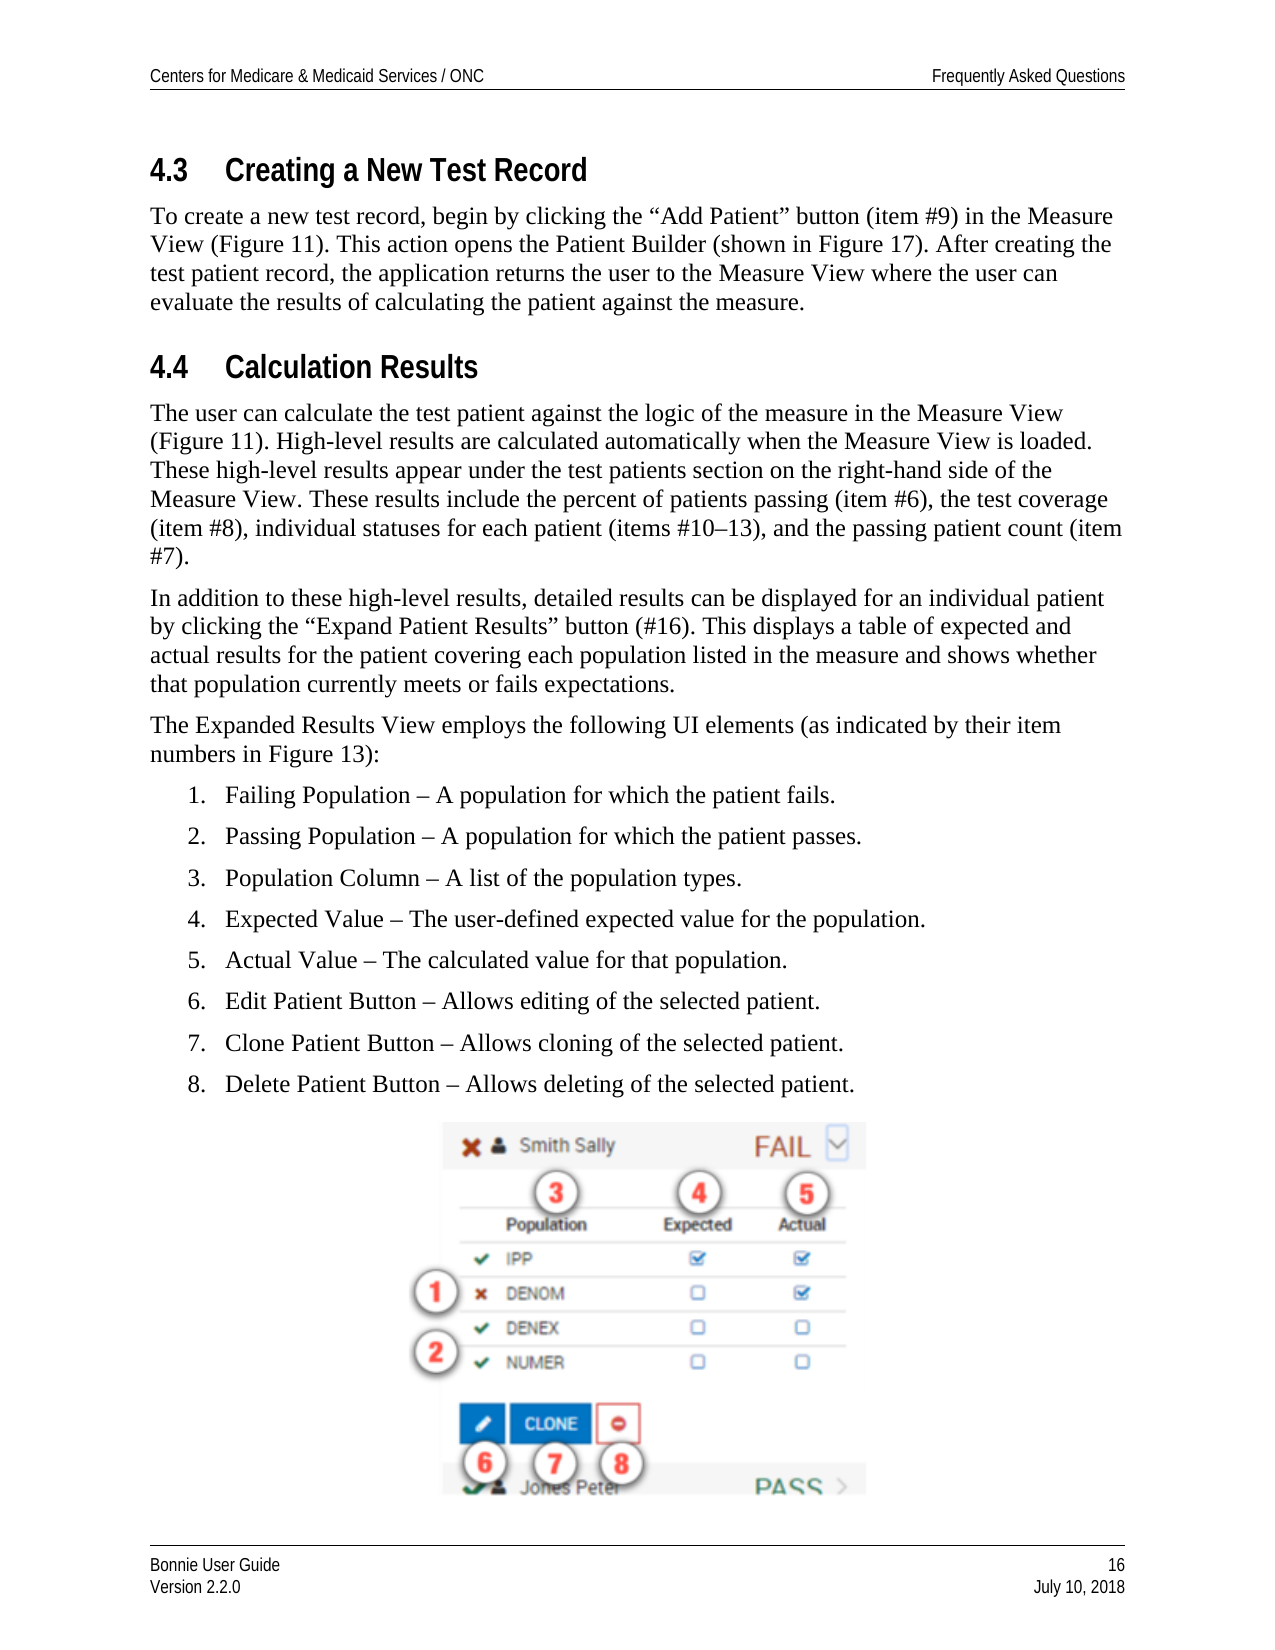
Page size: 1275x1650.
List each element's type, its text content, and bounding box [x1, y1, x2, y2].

subtitle Creating a New Test Record [150, 150, 1125, 188]
text In addition to these high-level results, detailed results can be displayed for an individual patient by clicking the “Expand Patient Results” button (#16). This displays a table of expected and actual results for the patient covering each population listed in the measure and shows whether that population currently meets or fails expectations. [150, 583, 1125, 698]
list Edit Patient Button – Allows editing of the selected patient. [187, 986, 1125, 1015]
list Expected Value – The user-defined expected value for the population. [187, 904, 1125, 933]
list Delete Patient Button – Allows deleting of the selected patient. [187, 1069, 1125, 1098]
list Population Column – A list of the population types. [187, 863, 1125, 891]
list Actual Value – The calculated value for that population. [187, 945, 1125, 974]
list Failing Population – A population for which the patient fails. [187, 780, 1125, 809]
list Passing Population – A population for which the patient passes. [187, 821, 1125, 850]
subtitle Calculation Results [150, 347, 1125, 385]
picture [408, 1122, 867, 1497]
list Clone Patient Button – Allows cloning of the selected patient. [187, 1028, 1125, 1056]
